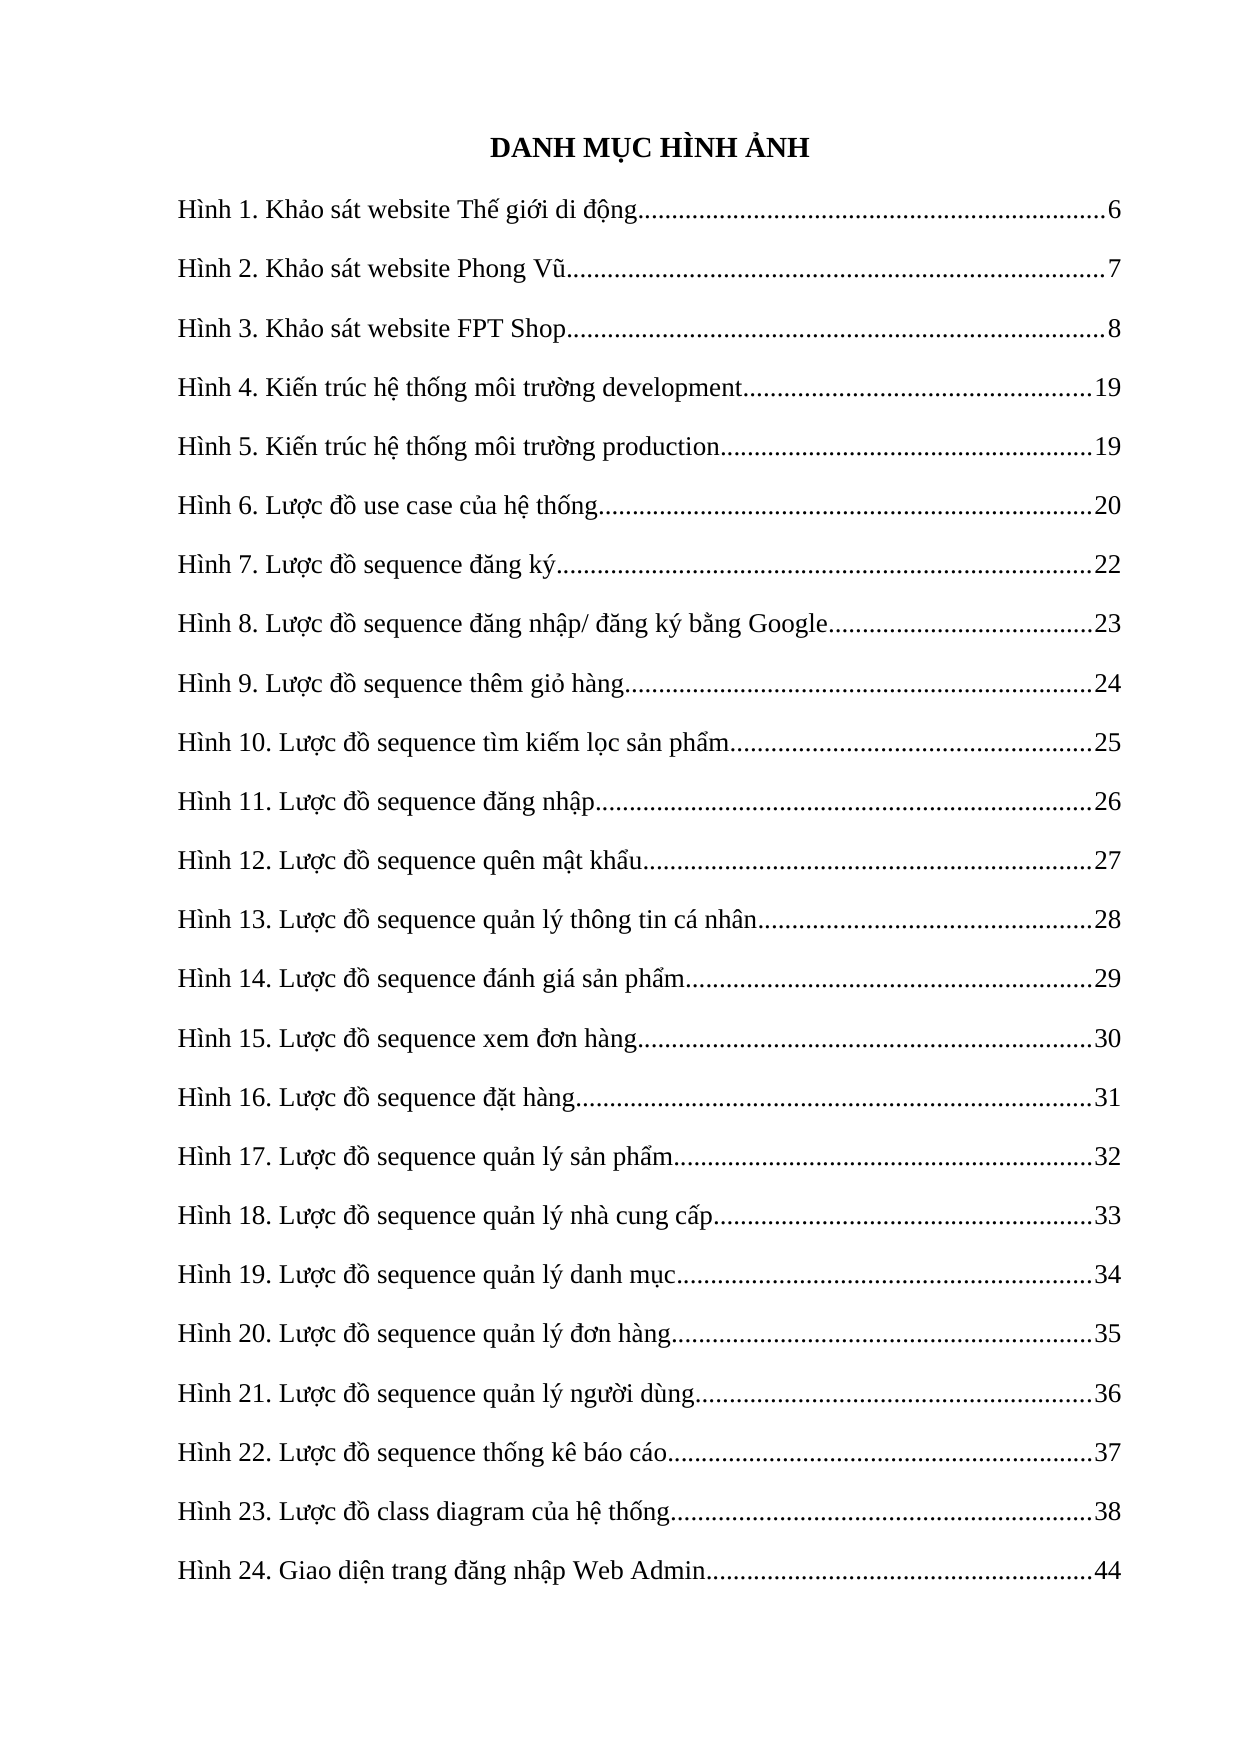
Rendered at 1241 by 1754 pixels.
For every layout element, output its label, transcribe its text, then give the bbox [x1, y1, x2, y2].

text Hình 20. Lược đồ sequence quản lý đơn hàng 35 [177, 1318, 1122, 1349]
text Hình 15. Lược đồ sequence xem đơn hàng 30 [177, 1022, 1122, 1053]
text Hình 24. Giao diện trang đăng nhập Web Admin 44 [177, 1554, 1122, 1585]
text Hình 8. Lược đồ sequence đăng nhập/ đăng ký bằng Google 23 [177, 608, 1122, 639]
text Hình 14. Lược đồ sequence đánh giá sản phẩm 29 [177, 963, 1122, 994]
text Hình 13. Lược đồ sequence quản lý thông tin cá nhân 28 [177, 903, 1122, 934]
text Hình 16. Lược đồ sequence đặt hàng 31 [177, 1081, 1122, 1112]
text Hình 2. Khảo sát website Phong Vũ 7 [177, 253, 1122, 284]
text Hình 22. Lược đồ sequence thống kê báo cáo 37 [177, 1436, 1122, 1467]
text DANH MỤC HÌNH ẢNH [177, 131, 1122, 164]
text Hình 4. Kiến trúc hệ thống môi trường development 19 [177, 371, 1122, 402]
text Hình 23. Lược đồ class diagram của hệ thống 38 [177, 1495, 1122, 1526]
text Hình 5. Kiến trúc hệ thống môi trường production 19 [177, 430, 1122, 461]
text Hình 3. Khảo sát website FPT Shop 8 [177, 312, 1122, 343]
text Hình 6. Lược đồ use case của hệ thống 20 [177, 489, 1122, 520]
text Hình 9. Lược đồ sequence thêm giỏ hàng 24 [177, 667, 1122, 698]
text Hình 11. Lược đồ sequence đăng nhập 26 [177, 785, 1122, 816]
text Hình 7. Lược đồ sequence đăng ký 22 [177, 548, 1122, 579]
text Hình 12. Lược đồ sequence quên mật khẩu 27 [177, 844, 1122, 875]
text Hình 10. Lược đồ sequence tìm kiếm lọc sản phẩm 25 [177, 726, 1122, 757]
text Hình 17. Lược đồ sequence quản lý sản phẩm 32 [177, 1140, 1122, 1171]
text Hình 21. Lược đồ sequence quản lý người dùng 36 [177, 1377, 1122, 1408]
text Hình 1. Khảo sát website Thế giới di động 6 [177, 193, 1122, 224]
text Hình 19. Lược đồ sequence quản lý danh mục 34 [177, 1258, 1122, 1289]
text Hình 18. Lược đồ sequence quản lý nhà cung cấp 33 [177, 1199, 1122, 1230]
